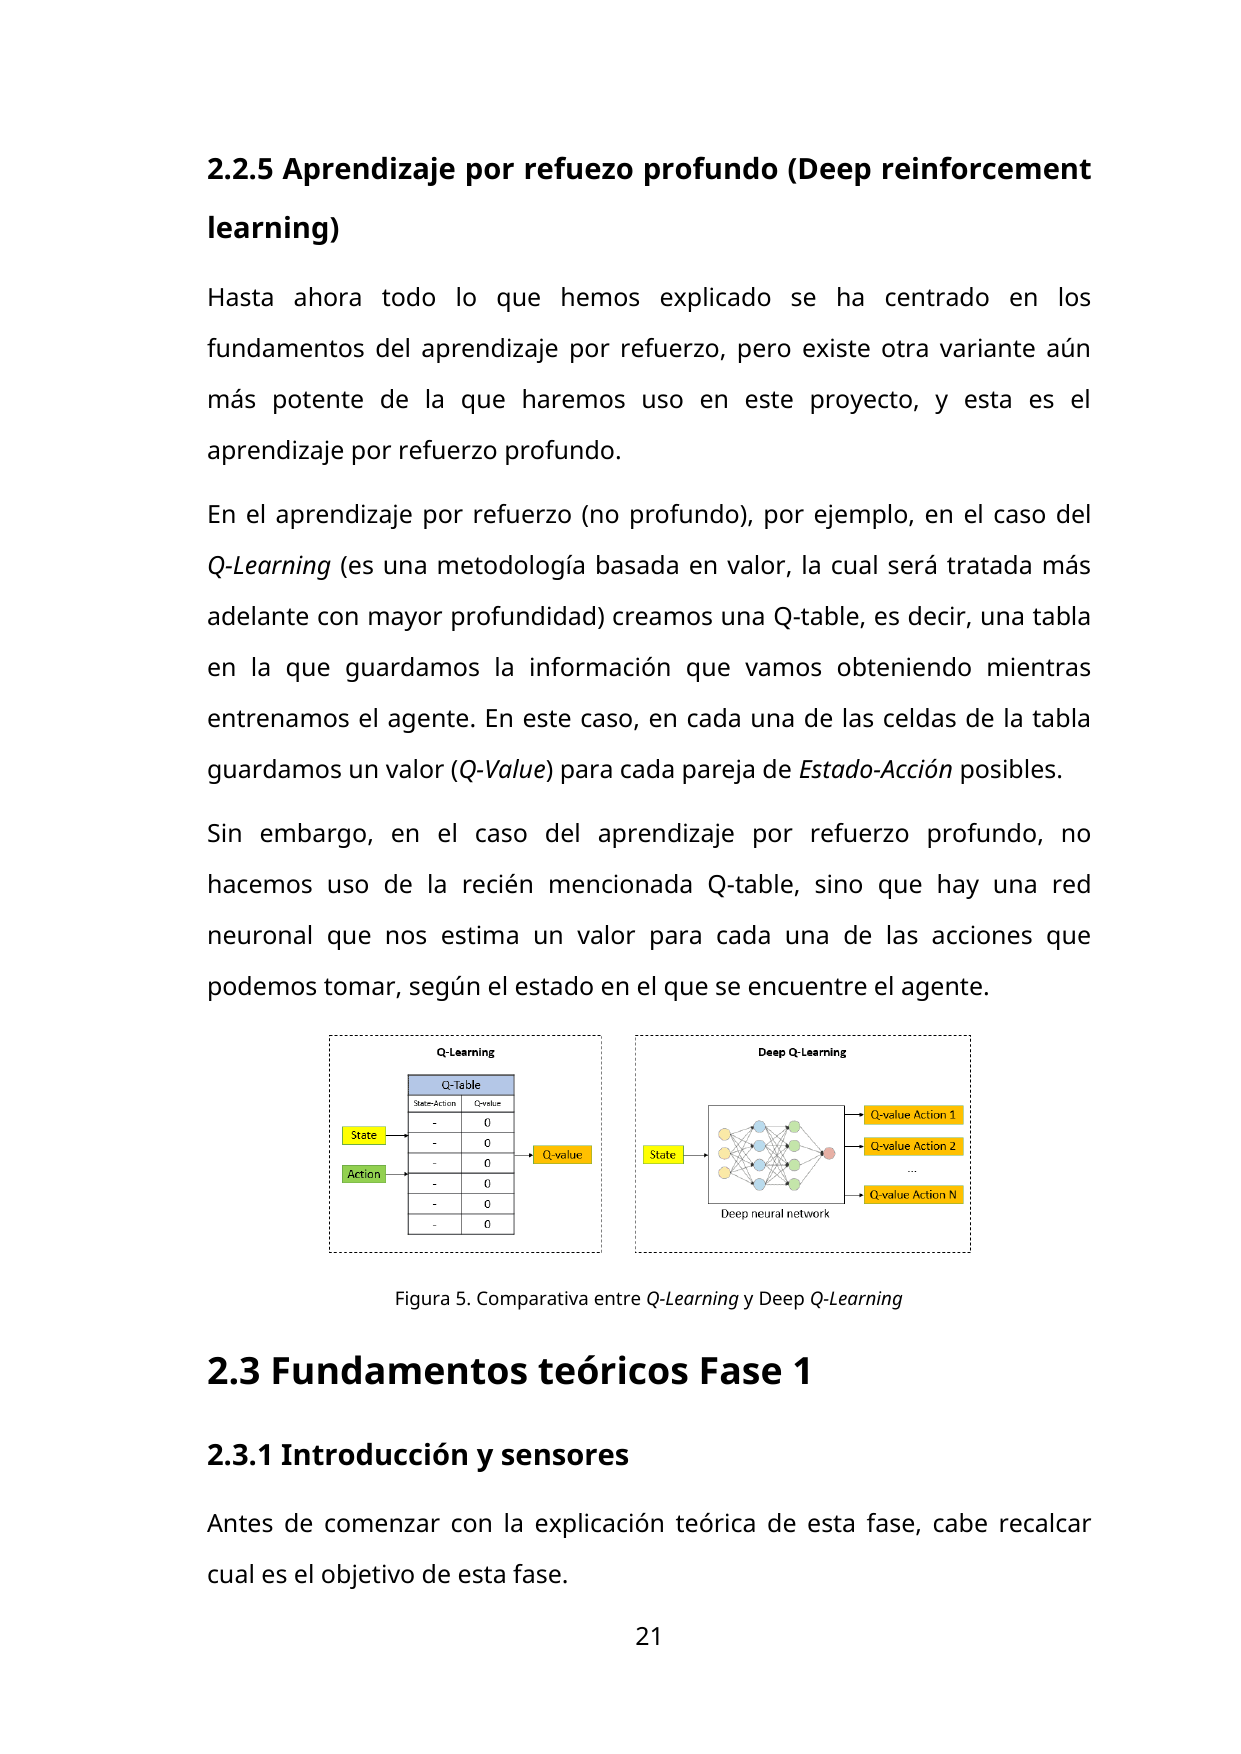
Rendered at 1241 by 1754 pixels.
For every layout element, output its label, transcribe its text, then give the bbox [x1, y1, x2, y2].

text Antes de comenzar con la explicación teórica de esta fase, cabe recalcar cual es el objetivo de esta fase. [207, 1506, 1092, 1591]
text Sin embargo, en el caso del aprendizaje por refuerzo profundo, no hacemos uso de la recién mencionada Q-table, sino que hay una red neuronal que nos estima un valor para cada una de las acciones que podemos tomar, según el estado en el que se encuentre el agente. [207, 815, 1092, 1002]
text 2.3.1 Introducción y sensores [207, 1434, 1092, 1473]
text 2.2.5 Aprendizaje por refuezo profundo (Deep reinforcement learning) [207, 148, 1092, 247]
text Figura 5. Comparativa entre Q-Learning y Deep Q-Learning [207, 1286, 1092, 1311]
picture [326, 1031, 973, 1257]
text Hasta ahora todo lo que hemos explicado se ha centrado en los fundamentos del aprendizaje por refuerzo, pero existe otra variante aún más potente de la que haremos uso en este proyecto, y esta es el aprendizaje por refuerzo profundo. [207, 280, 1092, 467]
text En el aprendizaje por refuerzo (no profundo), por ejemplo, en el caso del Q-Learning (es una metodología basada en valor, la cual será tratada más adelante con mayor profundidad) creamos una Q-table, es decir, una tabla en la que guardamos la información que vamos obteniendo mientras entrenamos el agente. En este caso, en cada una de las celdas de la tabla guardamos un valor (Q-Value) para cada pareja de Estado-Acción posibles. [207, 496, 1092, 786]
text 2.3 Fundamentos teóricos Fase 1 [207, 1345, 1092, 1396]
